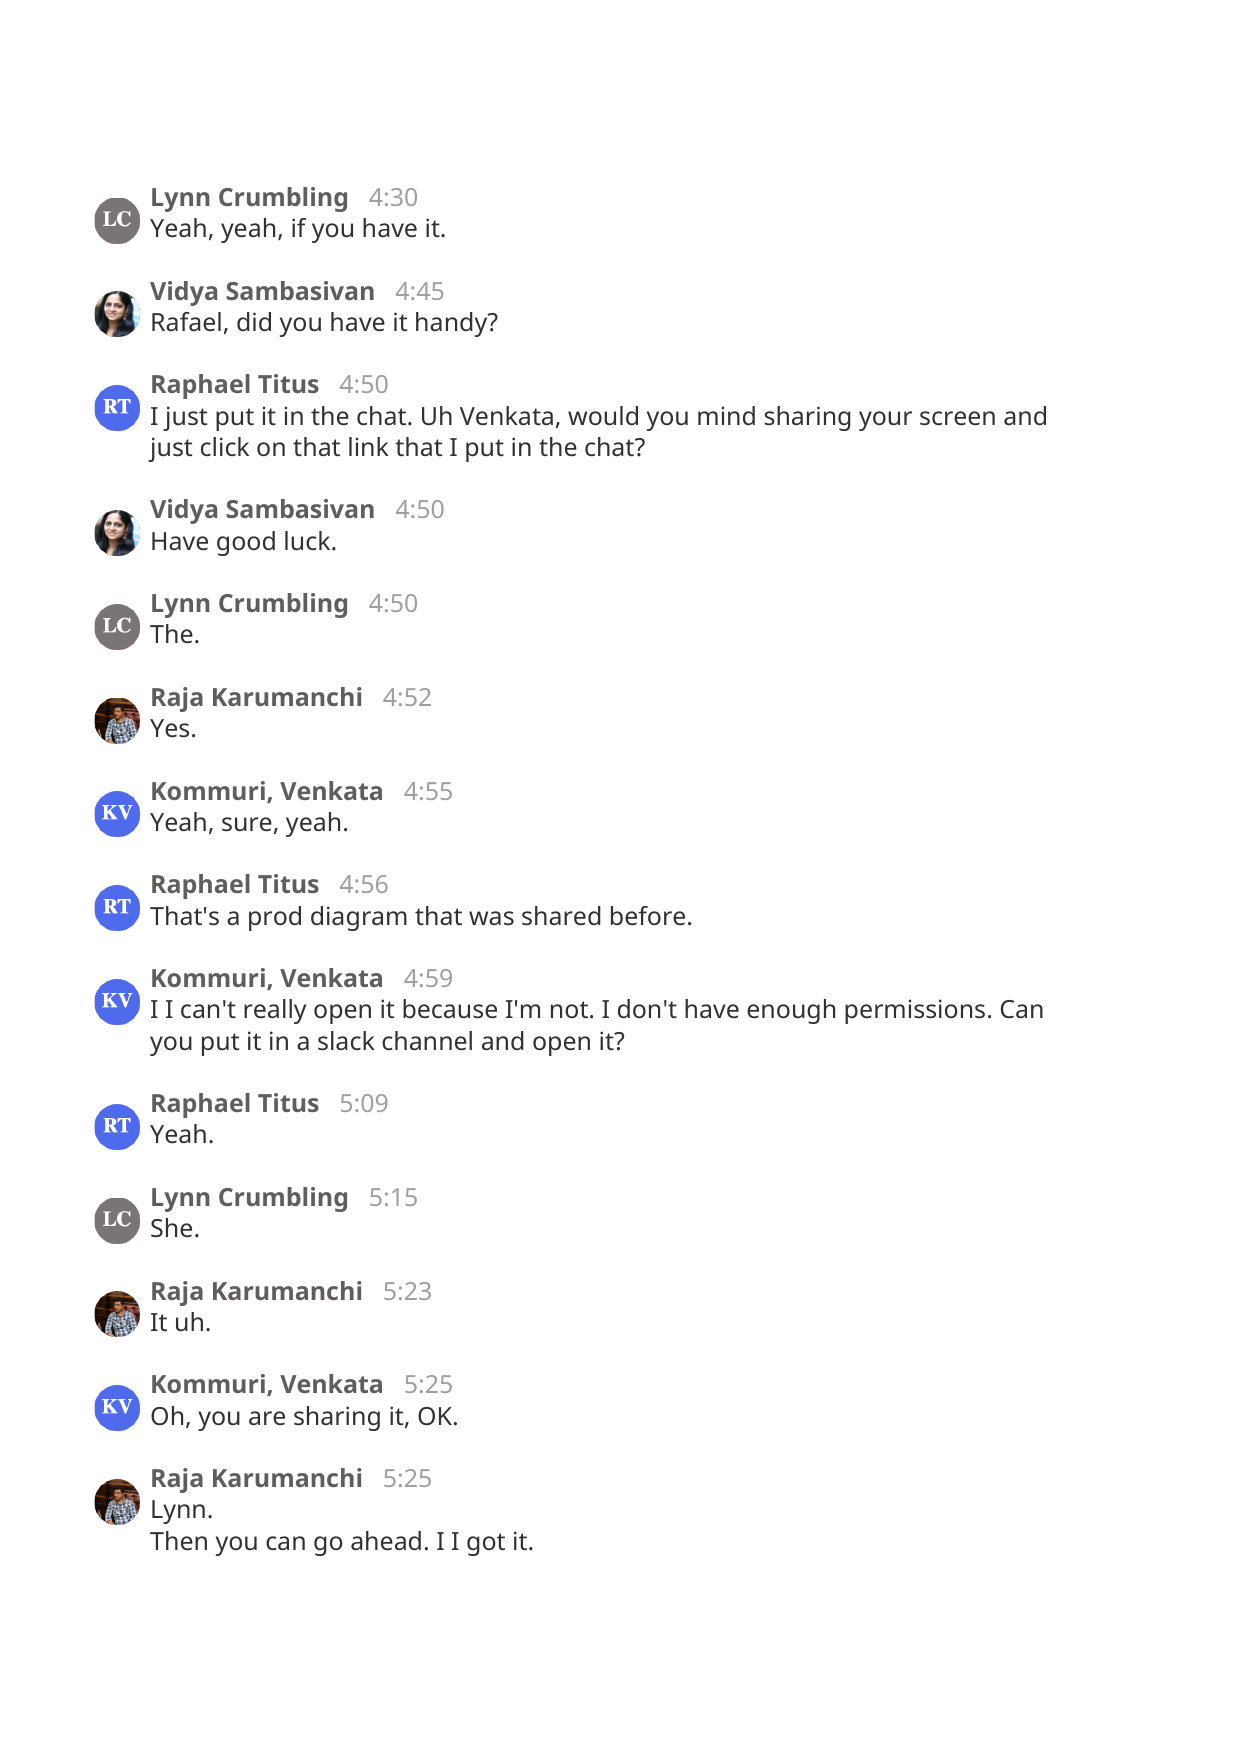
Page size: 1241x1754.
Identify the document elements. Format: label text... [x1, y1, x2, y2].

text Raja Karumanchi 5:25 Lynn. Then you can go ahead. I I got it. [150, 1431, 1090, 1556]
text Vidya Sambasivan 4:45 Rafael, did you have it handy? [150, 244, 1090, 337]
picture [94, 604, 140, 650]
text Raja Karumanchi 4:52 Yes. [150, 650, 1090, 744]
text Lynn Crumbling 5:15 She. [150, 1150, 1090, 1244]
picture [94, 1479, 140, 1525]
picture [94, 1291, 140, 1337]
text Raja Karumanchi 5:23 It uh. [150, 1244, 1090, 1337]
picture [94, 198, 140, 244]
text Raphael Titus 5:09 Yeah. [150, 1056, 1090, 1150]
picture [94, 510, 140, 556]
picture [94, 791, 140, 837]
picture [94, 979, 140, 1025]
picture [94, 1104, 140, 1150]
picture [94, 698, 140, 744]
picture [94, 291, 140, 337]
picture [94, 385, 140, 431]
picture [94, 885, 140, 931]
text Lynn Crumbling 4:50 The. [150, 556, 1090, 650]
text Kommuri, Venkata 4:59 I I can't really open it because I'm not. I don't have enough permissions. Can you put it in a slack channel and open it? [150, 931, 1090, 1056]
picture [94, 1198, 140, 1244]
picture [94, 1385, 140, 1431]
text Lynn Crumbling 4:30 Yeah, yeah, if you have it. [150, 150, 1090, 244]
text Kommuri, Venkata 5:25 Oh, you are sharing it, OK. [150, 1337, 1090, 1431]
text Kommuri, Venkata 4:55 Yeah, sure, yeah. [150, 744, 1090, 837]
text Vidya Sambasivan 4:50 Have good luck. [150, 462, 1090, 556]
text Raphael Titus 4:50 I just put it in the chat. Uh Venkata, would you mind sharing your screen and just click on that link that I put in the chat? [150, 337, 1090, 462]
text Raphael Titus 4:56 That's a prod diagram that was shared before. [150, 837, 1090, 931]
